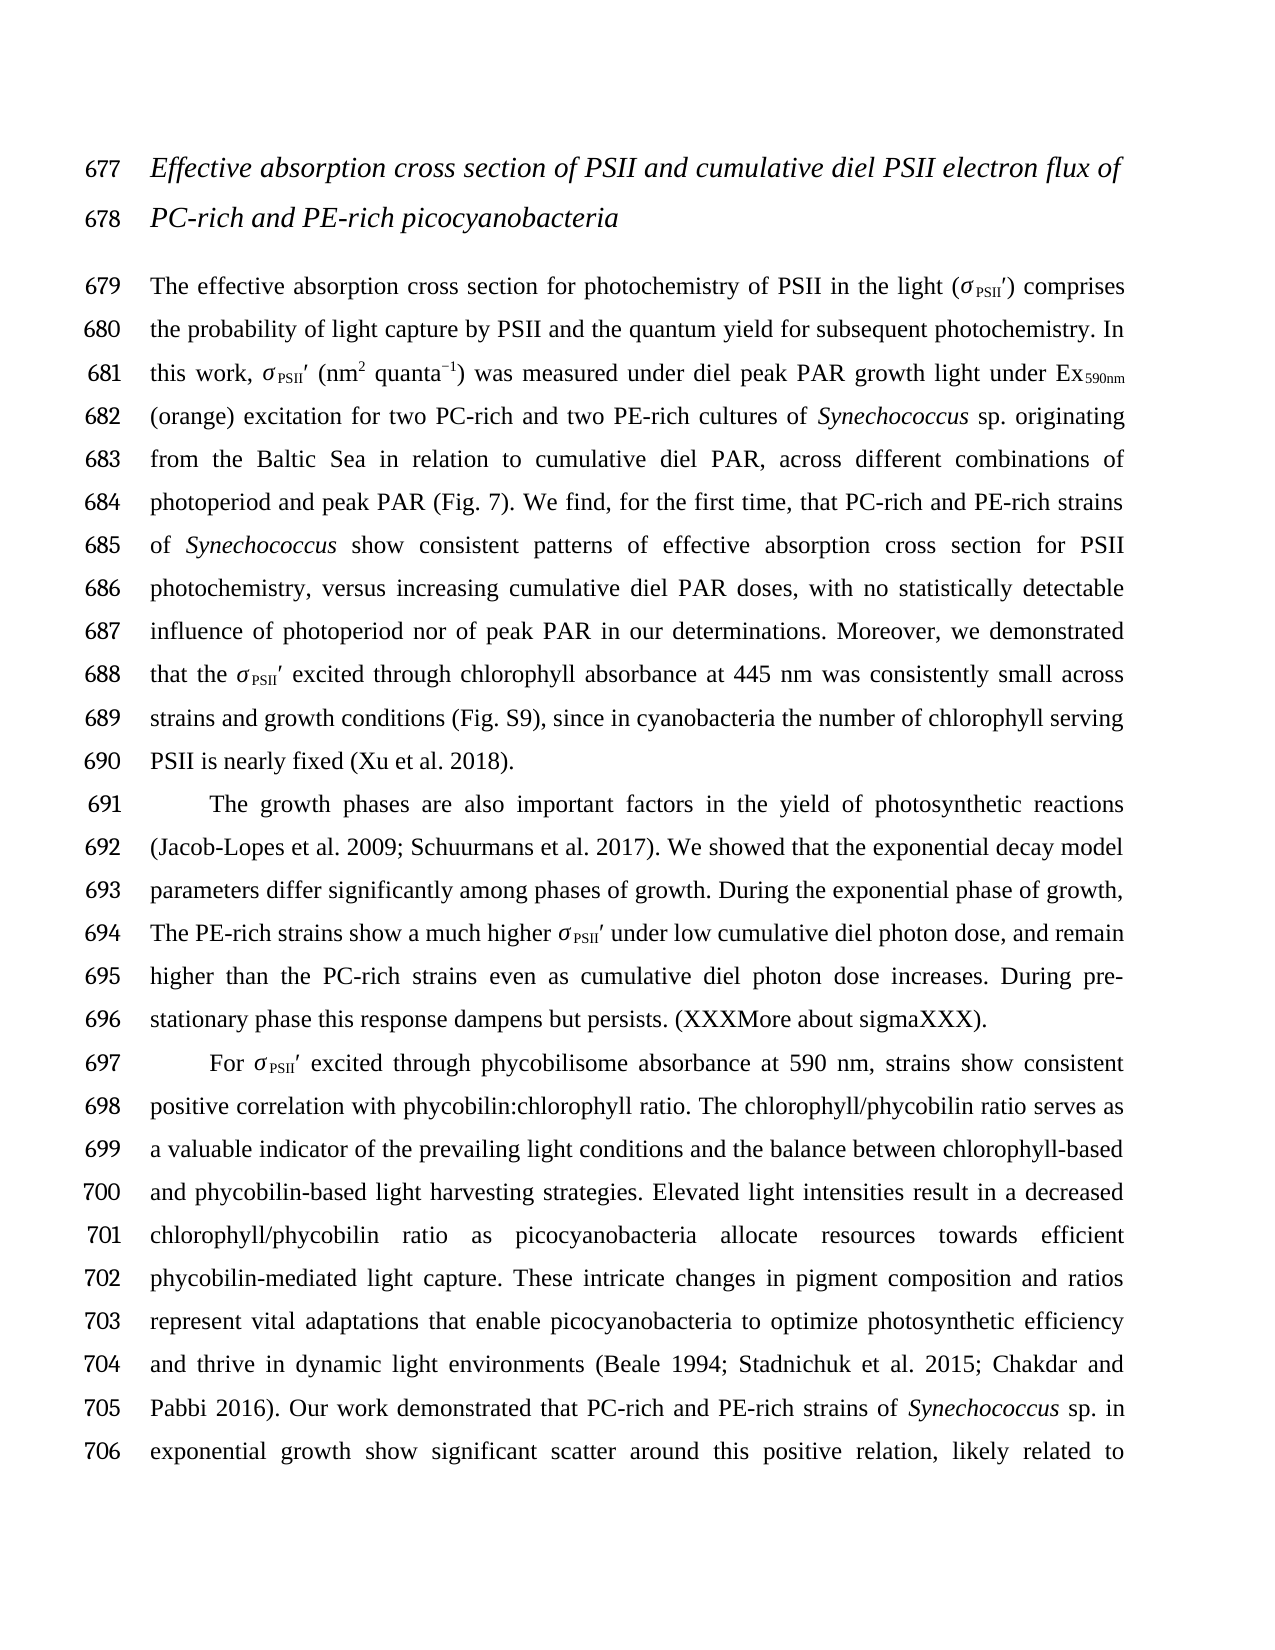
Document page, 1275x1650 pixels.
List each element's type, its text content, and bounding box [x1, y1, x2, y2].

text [150, 1048, 1125, 1464]
text The effective absorption cross section for photochemistry of PSII in the light (PSIIʹ) comprises the probability of light capture by PSII and the quantum yield for subsequent photochemistry. In this work, PSIIʹ (nm2 quanta−1) was measured under diel peak PAR growth light under Ex590nm (orange) excitation for two PC-rich and two PE-rich cultures of Synechococcus sp. originating from the Baltic Sea in relation to cumulative diel PAR, across different combinations of photoperiod and peak PAR (Fig. 7). We find, for the first time, that PC-rich and PE-rich strains of Synechococcus show consistent patterns of effective absorption cross section for PSII photochemistry, versus increasing cumulative diel PAR doses, with no statistically detectable influence of photoperiod nor of peak PAR in our determinations. Moreover, we demonstrated that the PSIIʹ excited through chlorophyll absorbance at 445 nm was consistently small across strains and growth conditions (Fig. S9), since in cyanobacteria the number of chlorophyll serving PSII is nearly fixed (Xu et al. 2018). [150, 271, 1125, 774]
subtitle Effective absorption cross section of PSII and cumulative diel PSII electron flux of PC-rich and PE-rich picocyanobacteria [150, 150, 1125, 234]
text The growth phases are also important factors in the yield of photosynthetic reactions (Jacob-Lopes et al. 2009; Schuurmans et al. 2017). We showed that the exponential decay model parameters differ significantly among phases of growth. During the exponential phase of growth, The PE-rich strains show a much higher PSIIʹ under low cumulative diel photon dose, and remain higher than the PC-rich strains even as cumulative diel photon dose increases. During pre-stationary phase this response dampens but persists. (XXXMore about sigmaXXX). [150, 789, 1125, 1033]
